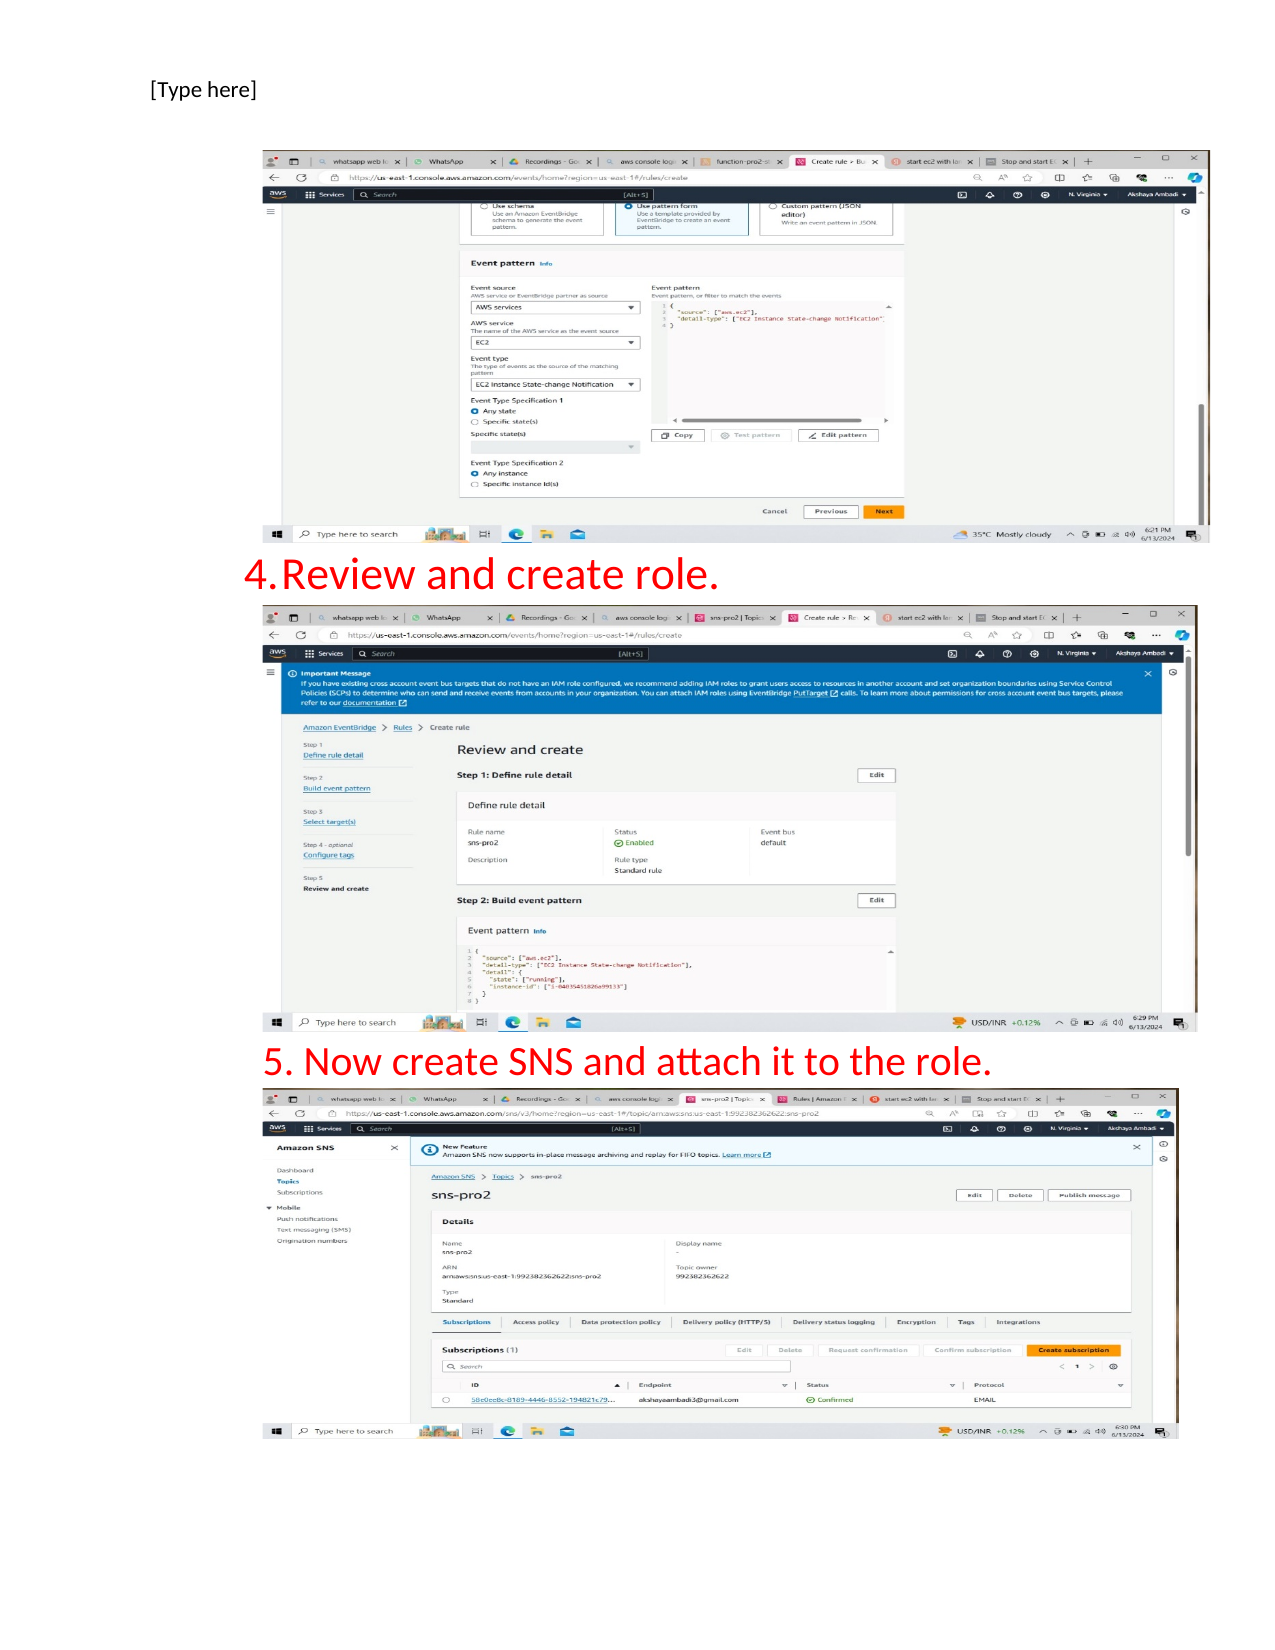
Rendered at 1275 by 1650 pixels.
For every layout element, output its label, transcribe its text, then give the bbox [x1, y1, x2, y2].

picture [262, 150, 1210, 543]
picture [262, 605, 1198, 1032]
picture [262, 1088, 1179, 1439]
list Review and create role. [244, 545, 1125, 601]
list 5. Now create SNS and attach it to the role. [262, 1032, 1125, 1088]
